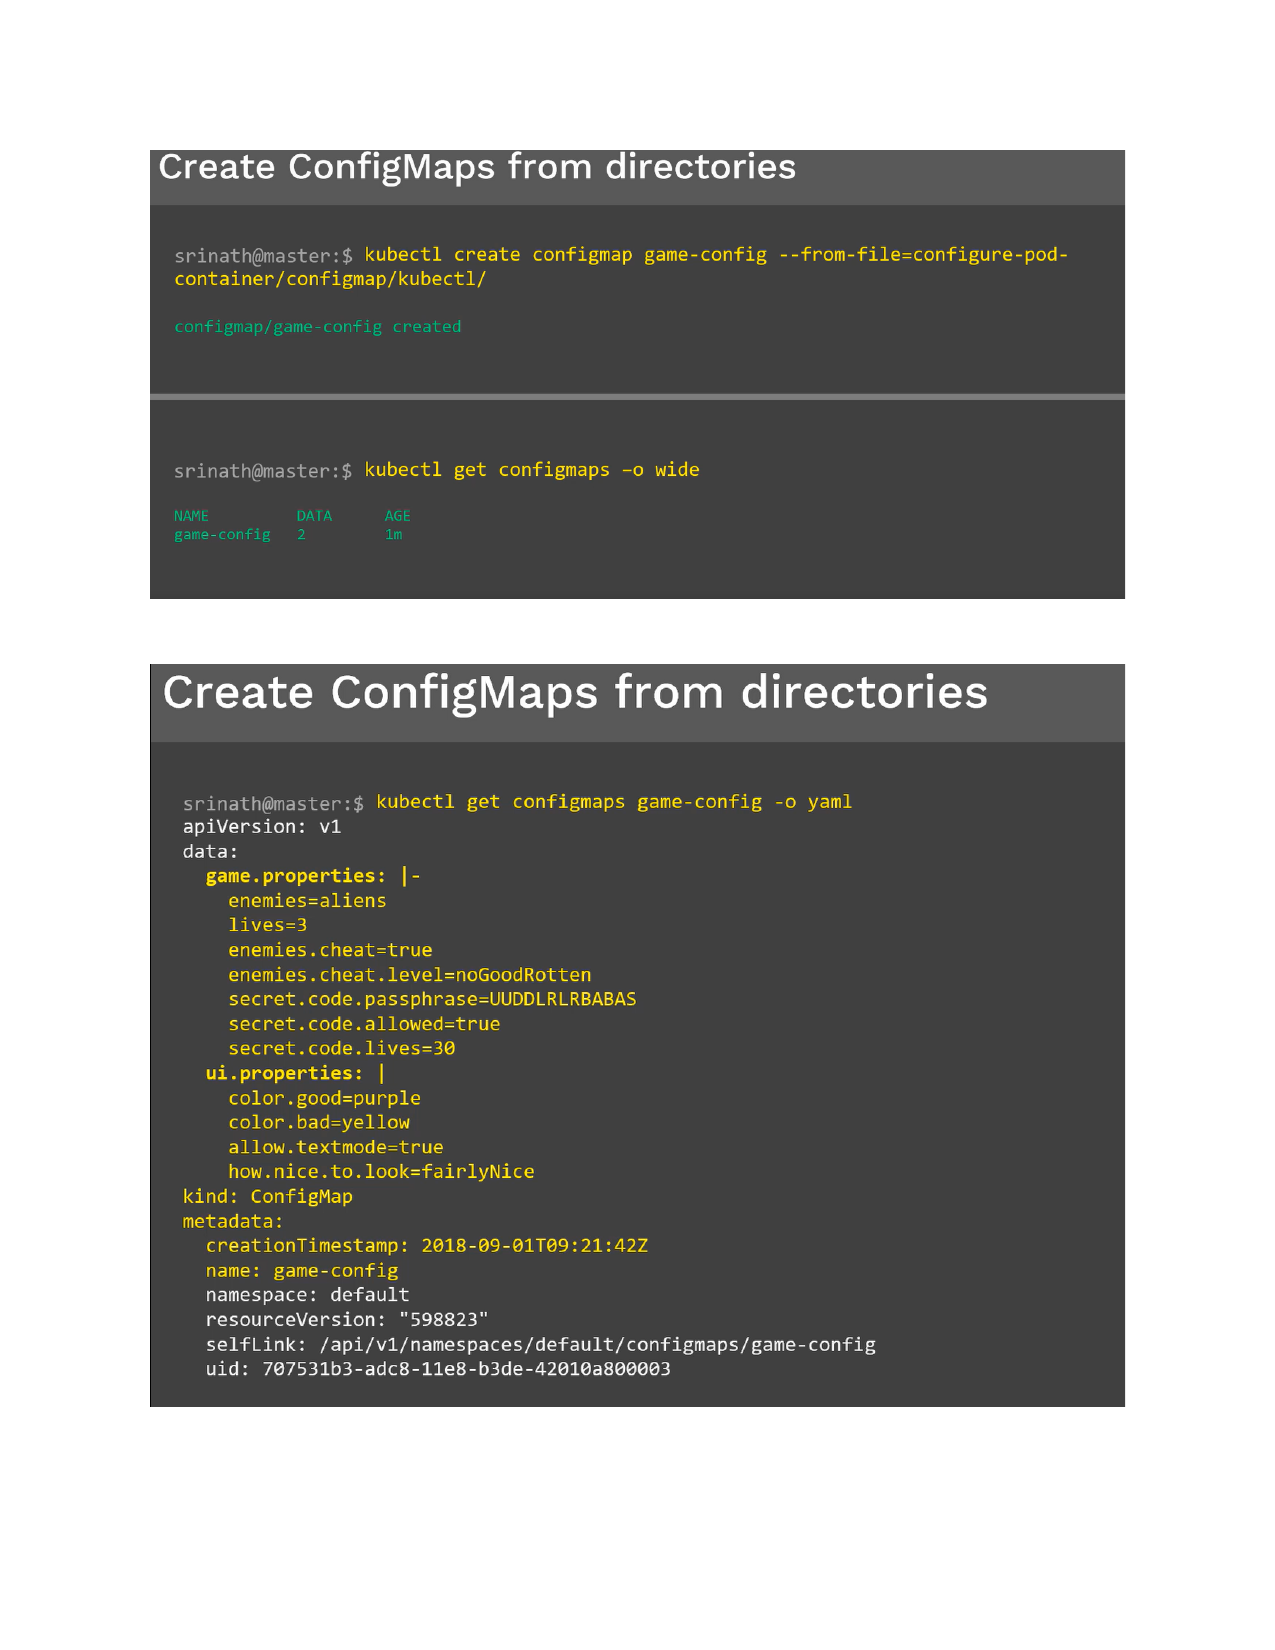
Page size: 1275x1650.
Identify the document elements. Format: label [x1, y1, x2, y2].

picture [150, 150, 1125, 599]
picture [150, 664, 1125, 1407]
